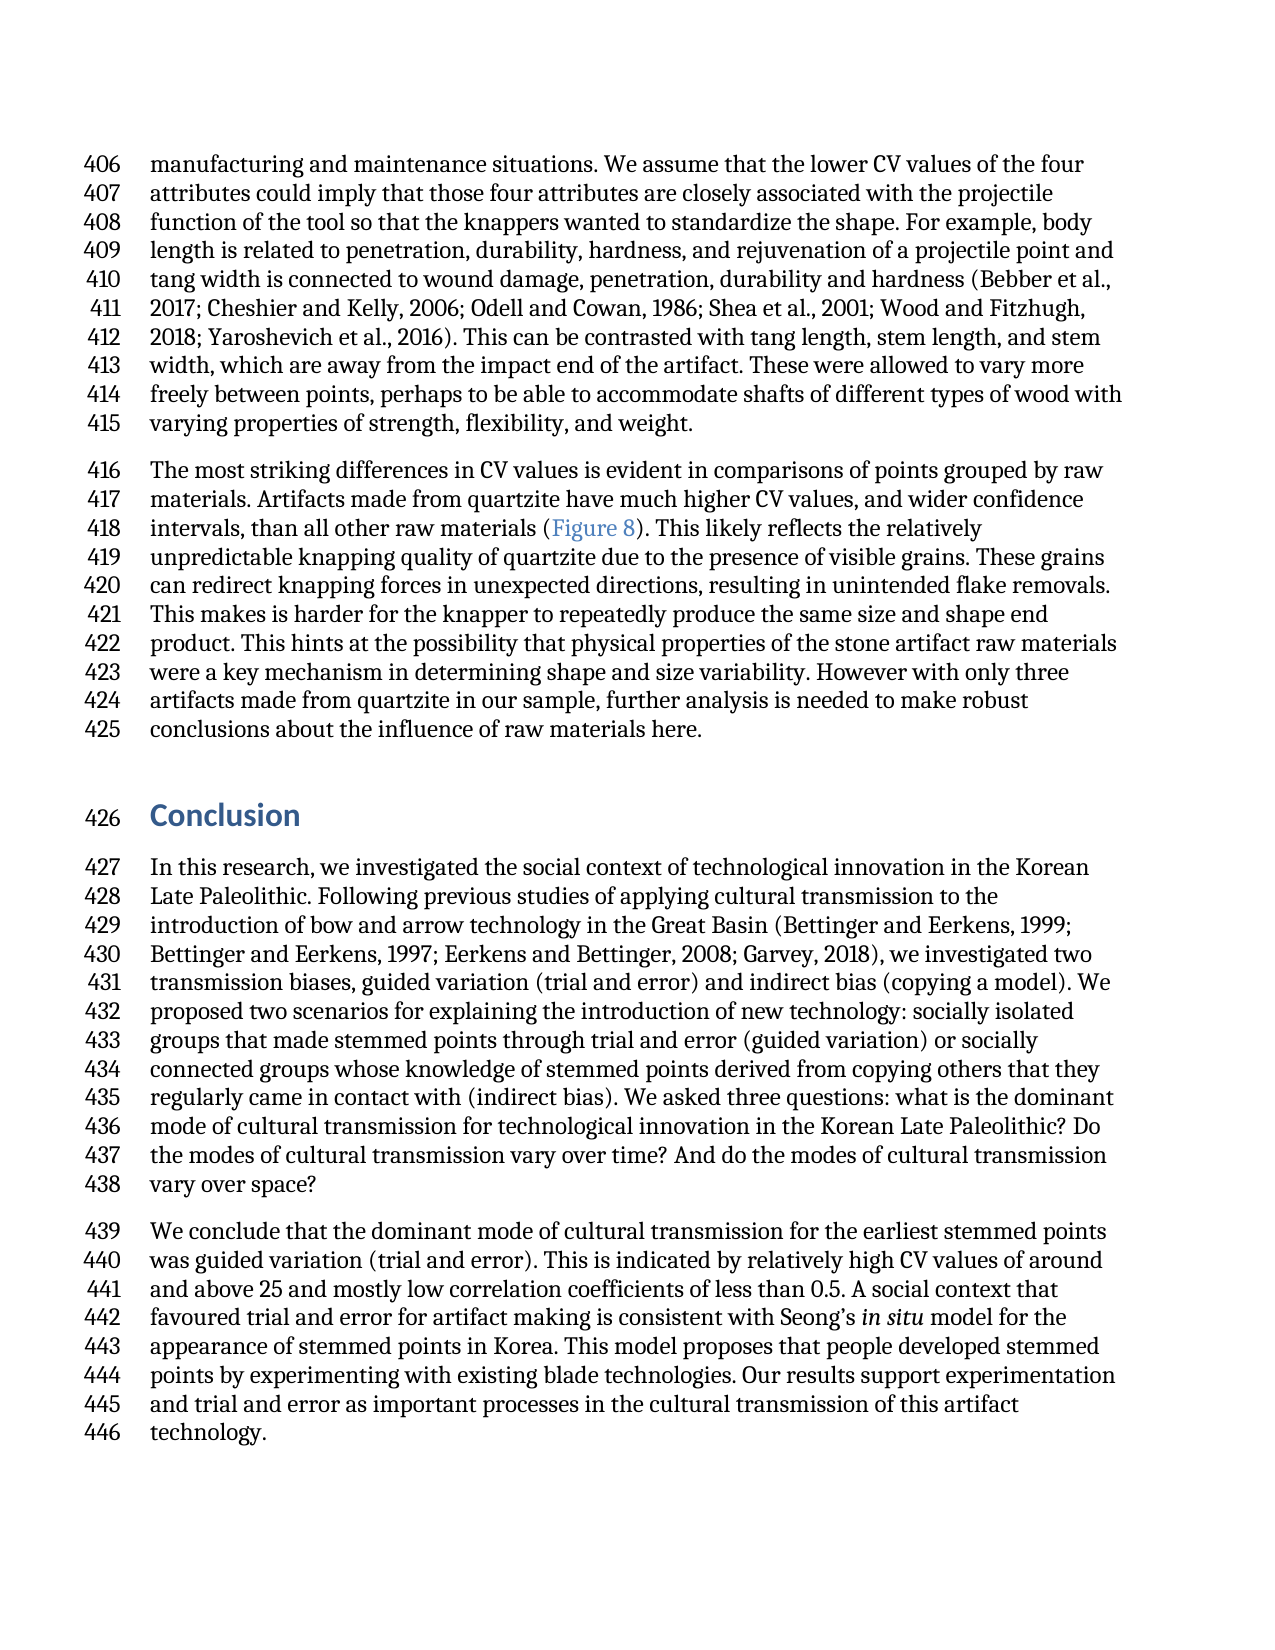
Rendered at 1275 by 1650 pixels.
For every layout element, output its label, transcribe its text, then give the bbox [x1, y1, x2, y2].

text The most striking differences in CV values is evident in comparisons of points grouped by raw materials. Artifacts made from quartzite have much higher CV values, and wider confidence intervals, than all other raw materials (Figure 8). This likely reflects the relatively unpredictable knapping quality of quartzite due to the presence of visible grains. These grains can redirect knapping forces in unexpected directions, resulting in unintended flake removals. This makes is harder for the knapper to repeatedly produce the same size and shape end product. This hints at the possibility that physical properties of the stone artifact raw materials were a key mechanism in determining shape and size variability. However with only three artifacts made from quartzite in our sample, further analysis is needed to make robust conclusions about the influence of raw materials here. [150, 456, 1125, 744]
text In this research, we investigated the social context of technological innovation in the Korean Late Paleolithic. Following previous studies of applying cultural transmission to the introduction of bow and arrow technology in the Great Basin (Bettinger and Eerkens, 1999; Bettinger and Eerkens, 1997; Eerkens and Bettinger, 2008; Garvey, 2018), we investigated two transmission biases, guided variation (trial and error) and indirect bias (copying a model). We proposed two scenarios for explaining the introduction of new technology: socially isolated groups that made stemmed points through trial and error (guided variation) or socially connected groups whose knowledge of stemmed points derived from copying others that they regularly came in contact with (indirect bias). We asked three questions: what is the dominant mode of cultural transmission for technological innovation in the Korean Late Paleolithic? Do the modes of cultural transmission vary over time? And do the modes of cultural transmission vary over space? [150, 853, 1125, 1198]
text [150, 150, 1125, 437]
subtitle Conclusion [150, 794, 1125, 834]
text We conclude that the dominant mode of cultural transmission for the earliest stemmed points was guided variation (trial and error). This is indicated by relatively high CV values of around and above 25 and mostly low correlation coefficients of less than 0.5. A social context that favoured trial and error for artifact making is consistent with Seong’s in situ model for the appearance of stemmed points in Korea. This model proposes that people developed stemmed points by experimenting with existing blade technologies. Our results support experimentation and trial and error as important processes in the cultural transmission of this artifact technology. [150, 1217, 1125, 1447]
